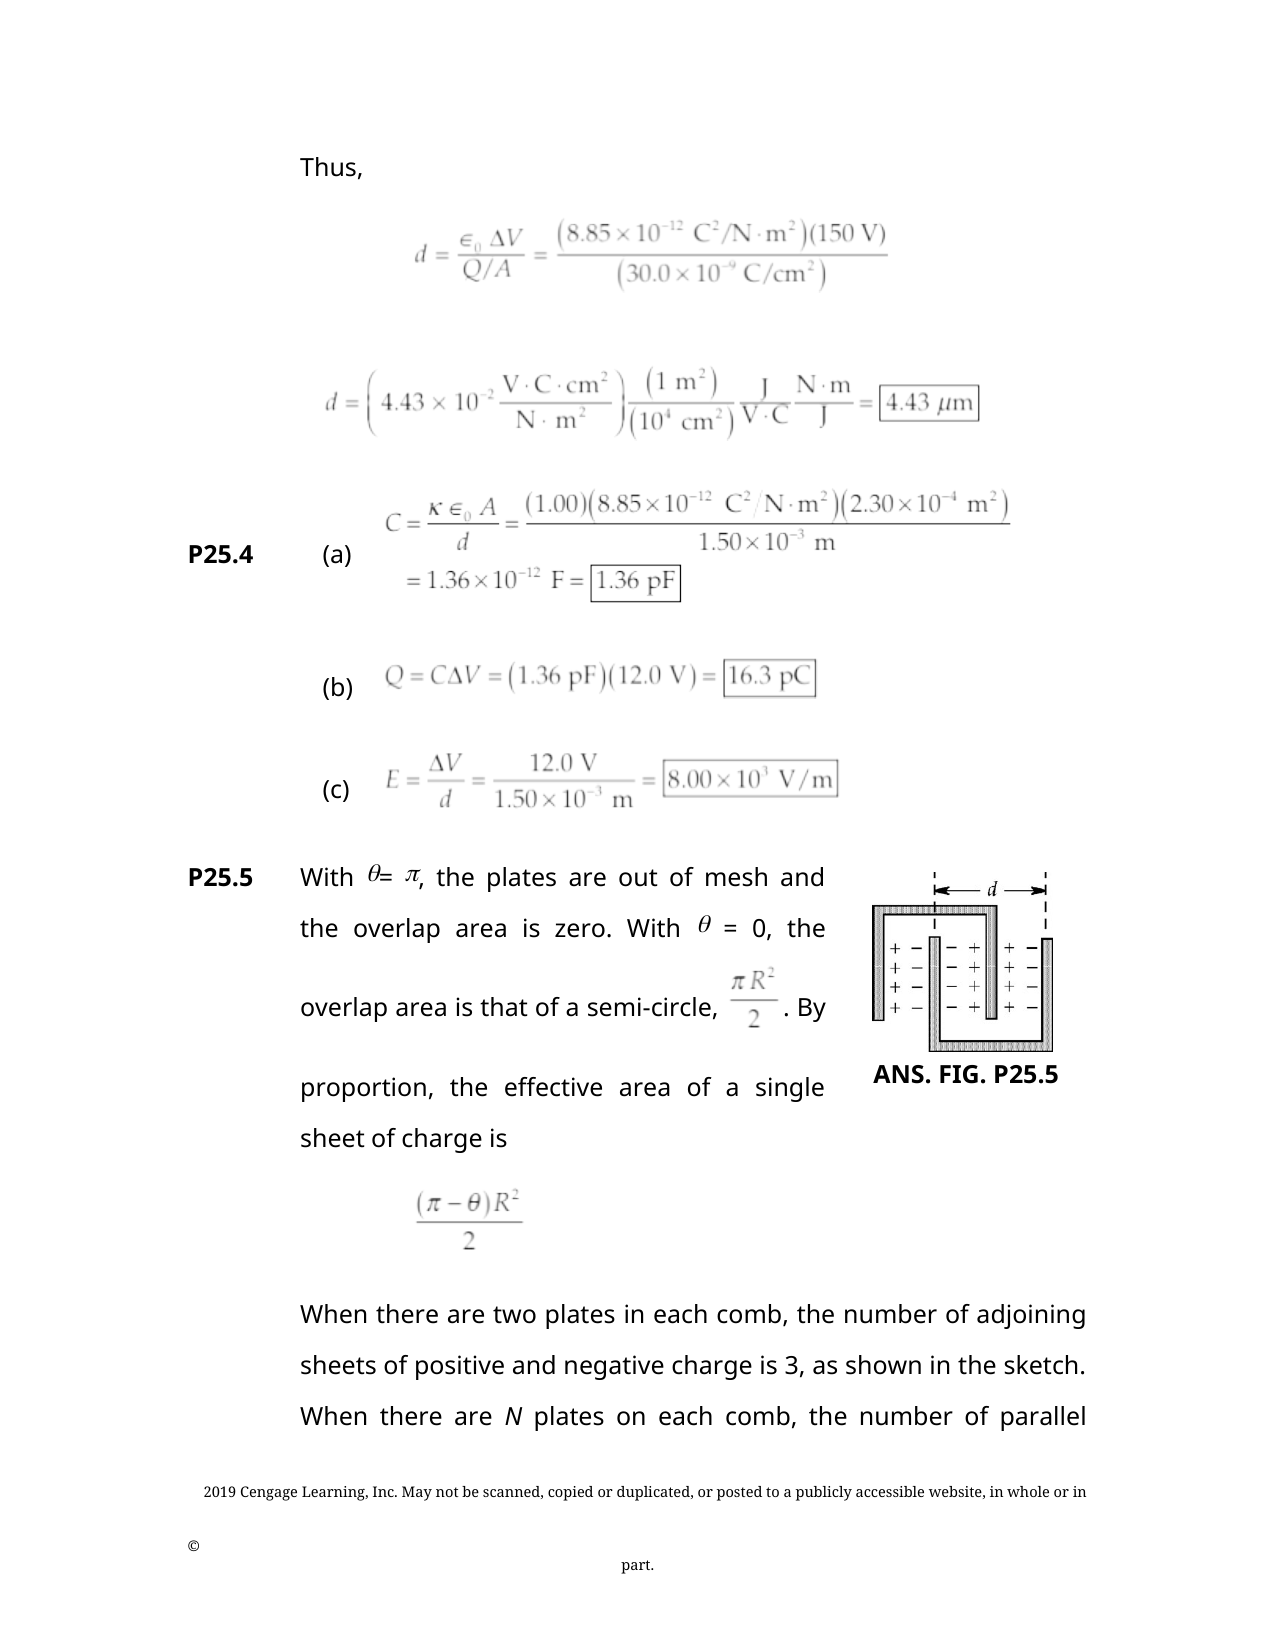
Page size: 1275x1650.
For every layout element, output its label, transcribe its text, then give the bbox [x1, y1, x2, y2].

text (b) [187, 655, 1087, 718]
text P25.4 (a) [187, 483, 1087, 625]
text Thus, [187, 150, 1087, 184]
text (c) [187, 748, 1087, 830]
text P25.5 With = , the plates are out of mesh and the overlap area is zero. With = 0, the overlap area is that of a semi-circle, . By proportion, the effective area of a single sheet of charge is [187, 860, 1087, 1154]
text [187, 1297, 1087, 1433]
